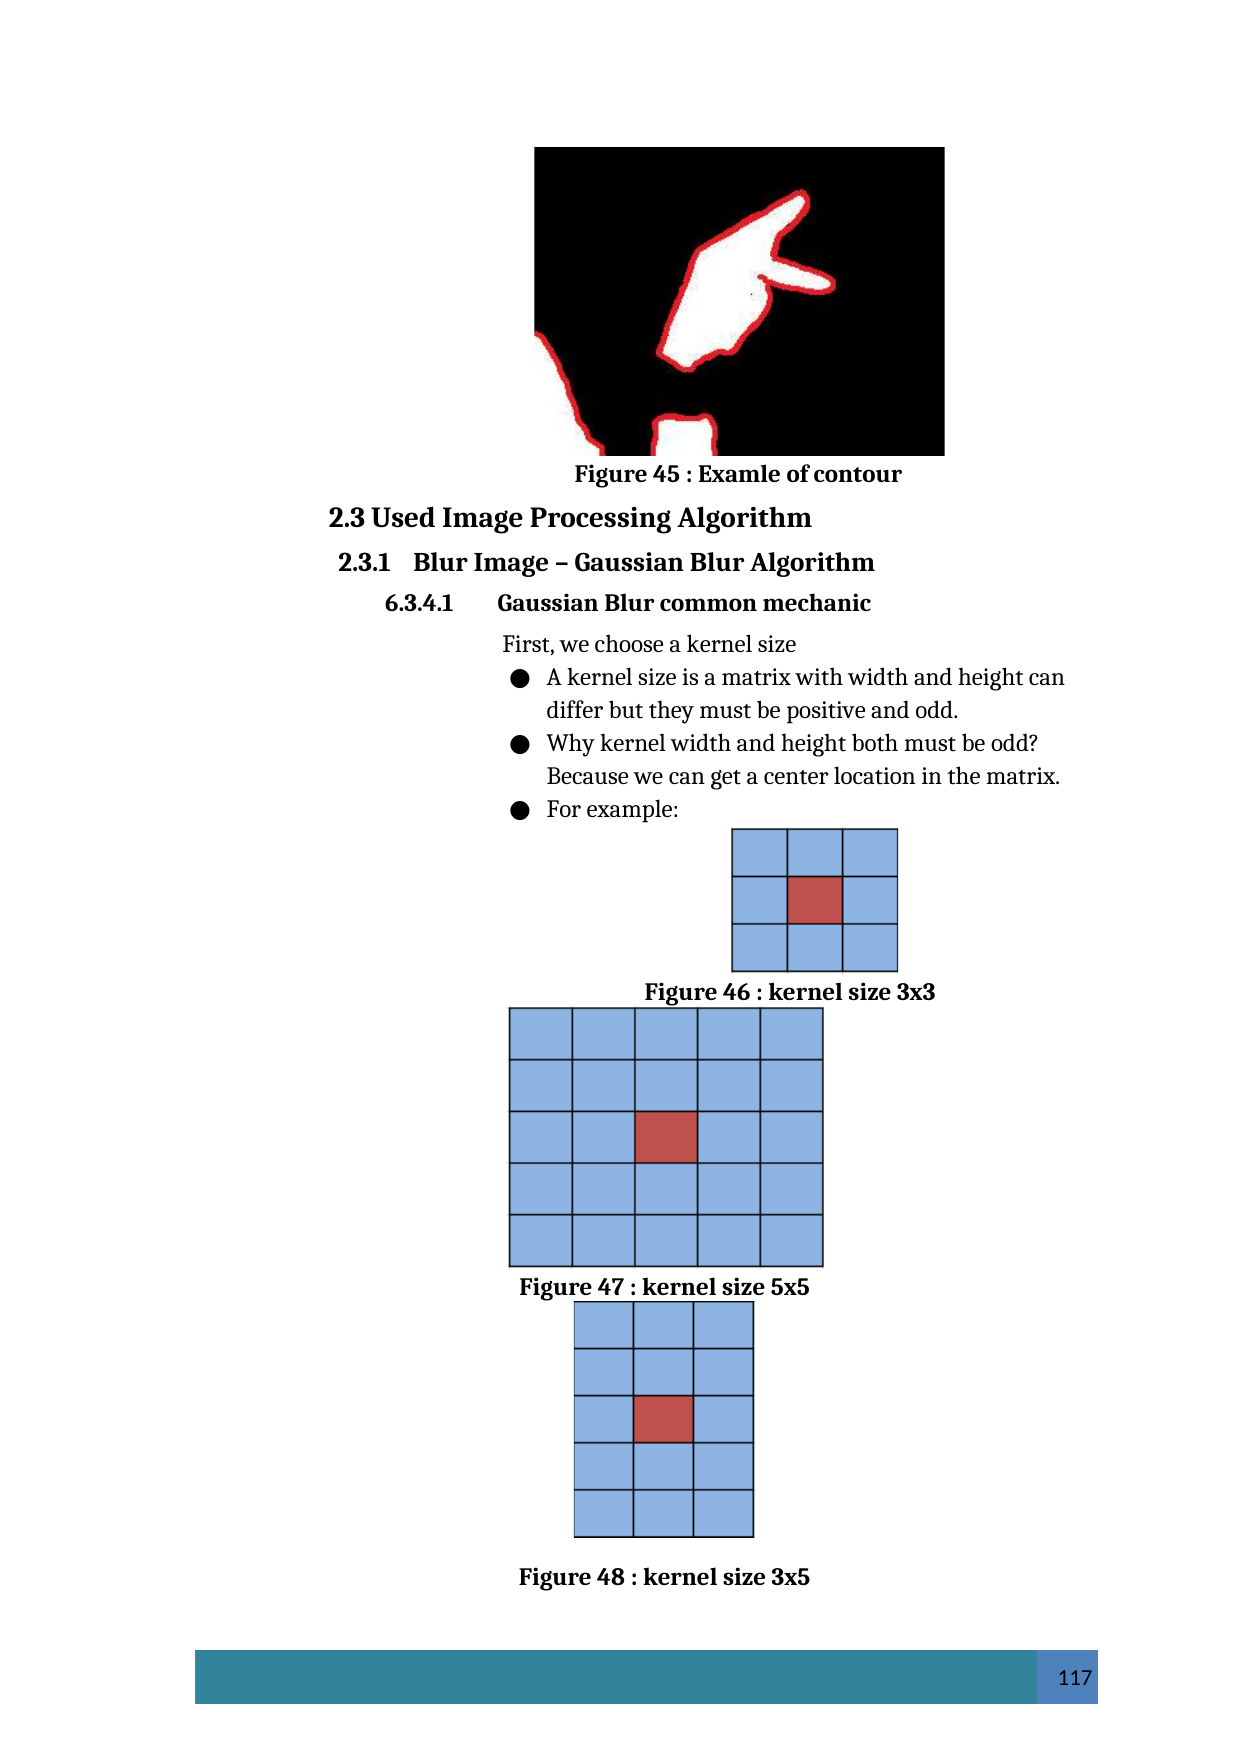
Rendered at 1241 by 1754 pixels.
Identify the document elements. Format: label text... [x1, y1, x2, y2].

picture [573, 1301, 755, 1538]
list Figure 45 : Examle of contour [354, 460, 1122, 488]
subtitle Gaussian Blur common mechanic [385, 588, 1122, 617]
subtitle Used Image Processing Algorithm [329, 501, 1122, 534]
list Figure 46 : kernel size 3x3 [458, 977, 1122, 1006]
picture [506, 1006, 824, 1269]
subtitle Blur Image – Gaussian Blur Algorithm [338, 547, 1122, 578]
list For example: [509, 795, 1122, 824]
text First, we choose a kernel size [502, 630, 1122, 658]
list Why kernel width and height both must be odd? Because we can get a center location in the matrix. [509, 729, 1122, 791]
picture [534, 147, 945, 456]
list A kernel size is a matrix with width and height can differ but they must be positive and odd. [509, 663, 1122, 724]
list Figure 47 : kernel size 5x5 [207, 1273, 1122, 1302]
list Figure 48 : kernel size 3x5 [207, 1563, 1122, 1591]
picture [730, 827, 899, 974]
